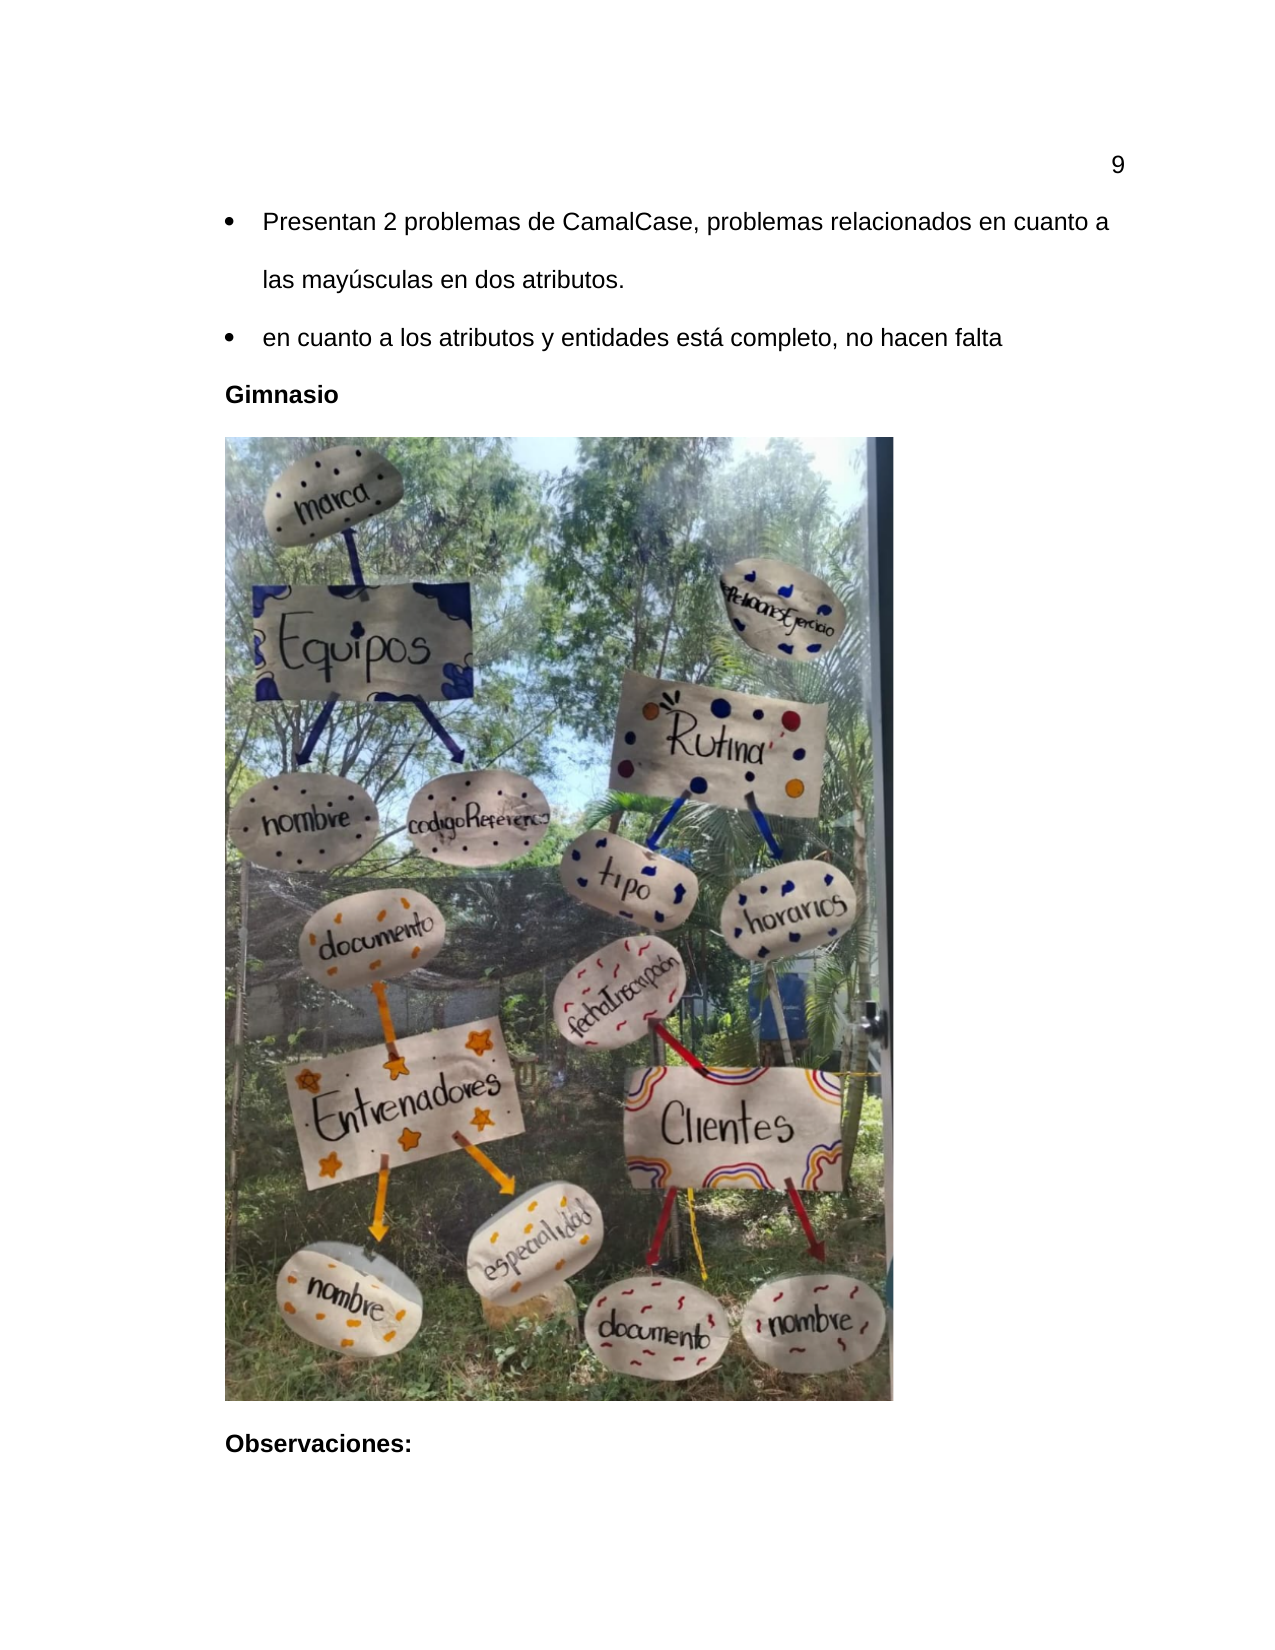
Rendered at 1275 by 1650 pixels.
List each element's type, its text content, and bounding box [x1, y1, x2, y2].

text Observaciones: [150, 1429, 1125, 1458]
list en cuanto a los atributos y entidades está completo, no hacen falta [225, 322, 1125, 351]
list Presentan 2 problemas de CamalCase, problemas relacionados en cuanto a las mayúsculas en dos atributos. [225, 207, 1125, 294]
picture [225, 437, 894, 1401]
subtitle Gimnasio [150, 380, 1125, 409]
